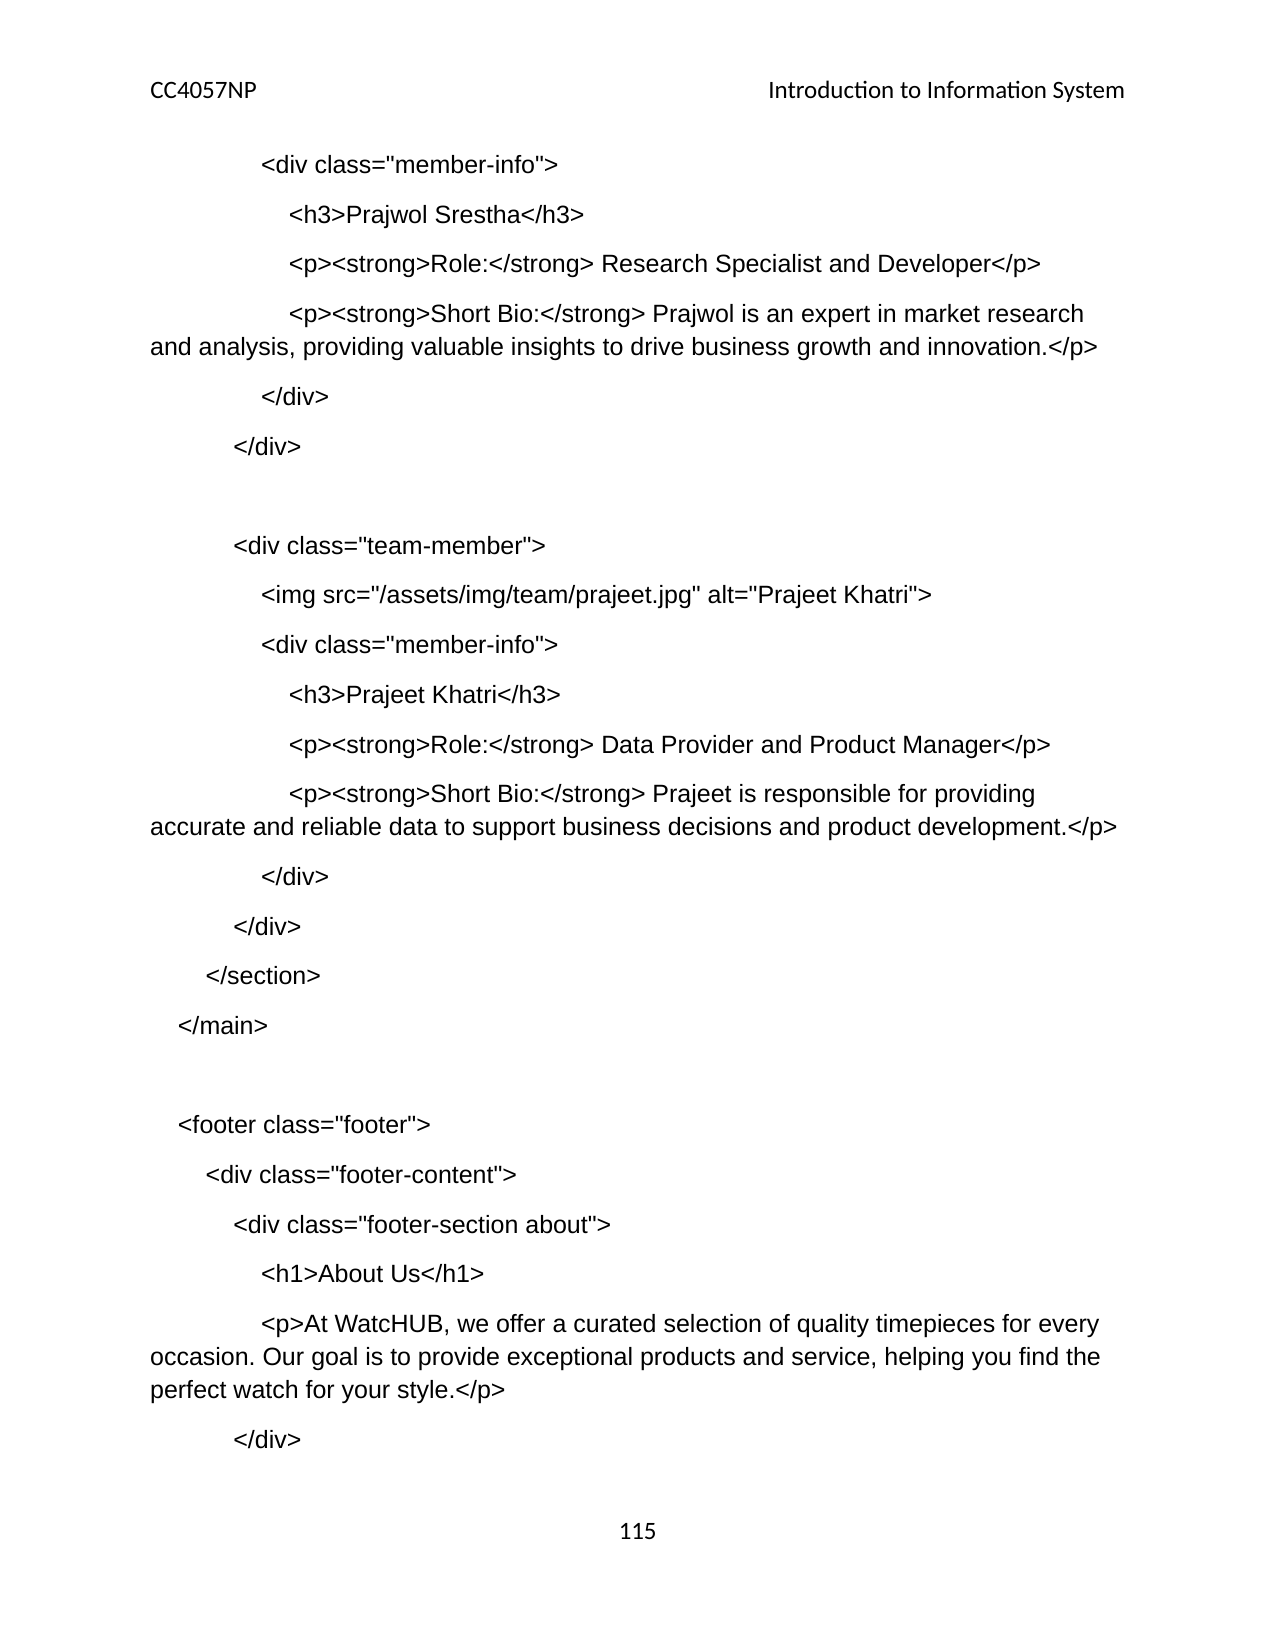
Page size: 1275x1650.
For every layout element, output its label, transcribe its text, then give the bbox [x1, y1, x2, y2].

text <h3>Prajwol Srestha</h3> [150, 200, 1125, 228]
text </div> [150, 1425, 1125, 1454]
text <h3>Prajeet Khatri</h3> [150, 680, 1125, 709]
text <p><strong>Role:</strong> Research Specialist and Developer</p> [150, 249, 1125, 278]
text <footer class="footer"> [150, 1110, 1125, 1139]
text <p>At WatcHUB, we offer a curated selection of quality timepieces for every occasion. Our goal is to provide exceptional products and service, helping you find the perfect watch for your style.</p> [150, 1309, 1125, 1404]
text </section> [150, 961, 1125, 990]
text </main> [150, 1011, 1125, 1040]
text <p><strong>Short Bio:</strong> Prajwol is an expert in market research and analysis, providing valuable insights to drive business growth and innovation.</p> [150, 299, 1125, 361]
text </div> [150, 382, 1125, 411]
text <div class="footer-section about"> [150, 1210, 1125, 1238]
text <h1>About Us</h1> [150, 1259, 1125, 1288]
text <div class="member-info"> [150, 150, 1125, 179]
text <div class="team-member"> [150, 531, 1125, 559]
text </div> [150, 862, 1125, 891]
text <p><strong>Role:</strong> Data Provider and Product Manager</p> [150, 729, 1125, 758]
text <p><strong>Short Bio:</strong> Prajeet is responsible for providing accurate and reliable data to support business decisions and product development.</p> [150, 779, 1125, 841]
text </div> [150, 431, 1125, 460]
text <div class="member-info"> [150, 630, 1125, 659]
text </div> [150, 912, 1125, 940]
text <img src="/assets/img/team/prajeet.jpg" alt="Prajeet Khatri"> [150, 581, 1125, 609]
text <div class="footer-content"> [150, 1160, 1125, 1189]
